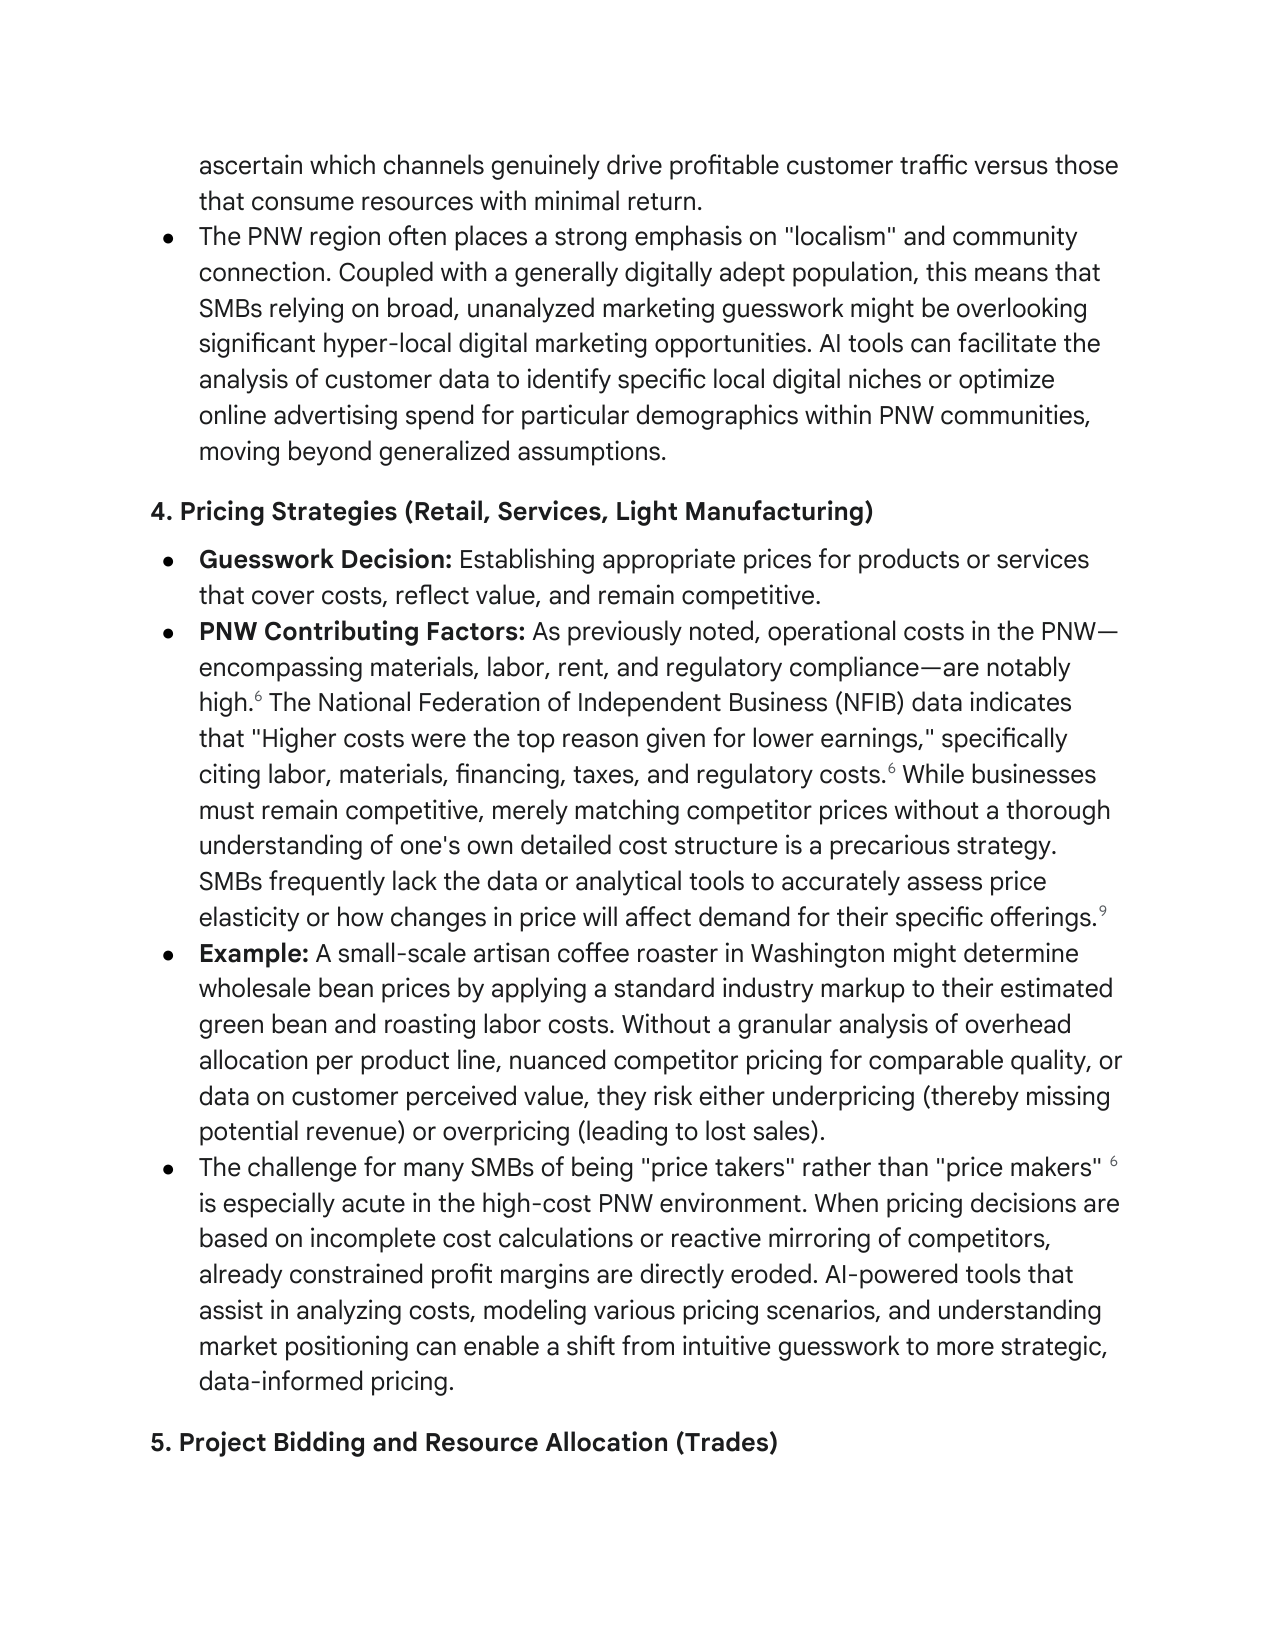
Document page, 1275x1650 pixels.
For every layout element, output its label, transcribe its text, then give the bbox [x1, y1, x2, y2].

list PNW Contributing Factors: As previously noted, operational costs in the PNW—encompassing materials, labor, rent, and regulatory compliance—are notably high.6 The National Federation of Independent Business (NFIB) data indicates that "Higher costs were the top reason given for lower earnings," specifically citing labor, materials, financing, taxes, and regulatory costs.6 While businesses must remain competitive, merely matching competitor prices without a thorough understanding of one's own detailed cost structure is a precarious strategy. SMBs frequently lack the data or analytical tools to accurately assess price elasticity or how changes in price will affect demand for their specific offerings.9 [161, 616, 1125, 933]
list The PNW region often places a strong emphasis on "localism" and community connection. Coupled with a generally digitally adept population, this means that SMBs relying on broad, unanalyzed marketing guesswork might be overlooking significant hyper-local digital marketing opportunities. AI tools can facilitate the analysis of customer data to identify specific local digital niches or optimize online advertising spend for particular demographics within PNW communities, moving beyond generalized assumptions. [161, 221, 1125, 467]
list Guesswork Decision: Establishing appropriate prices for products or services that cover costs, reflect value, and remain competitive. [161, 545, 1125, 612]
text 5. Project Bidding and Resource Allocation (Trades) [150, 1427, 1125, 1459]
list Example: A small-scale artisan coffee roaster in Washington might determine wholesale bean prices by applying a standard industry markup to their estimated green bean and roasting labor costs. Without a granular analysis of overhead allocation per product line, nuanced competitor pricing for comparable quality, or data on customer perceived value, they risk either underpricing (thereby missing potential revenue) or overpricing (leading to lost sales). [161, 938, 1125, 1148]
text 4. Pricing Strategies (Retail, Services, Light Manufacturing) [150, 497, 1125, 528]
list The challenge for many SMBs of being "price takers" rather than "price makers" 6 is especially acute in the high-cost PNW environment. When pricing decisions are based on incomplete cost calculations or reactive mirroring of competitors, already constrained profit margins are directly eroded. AI-powered tools that assist in analyzing costs, modeling various pricing scenarios, and understanding market positioning can enable a shift from intuitive guesswork to more strategic, data-informed pricing. [161, 1152, 1125, 1398]
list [161, 150, 1125, 217]
